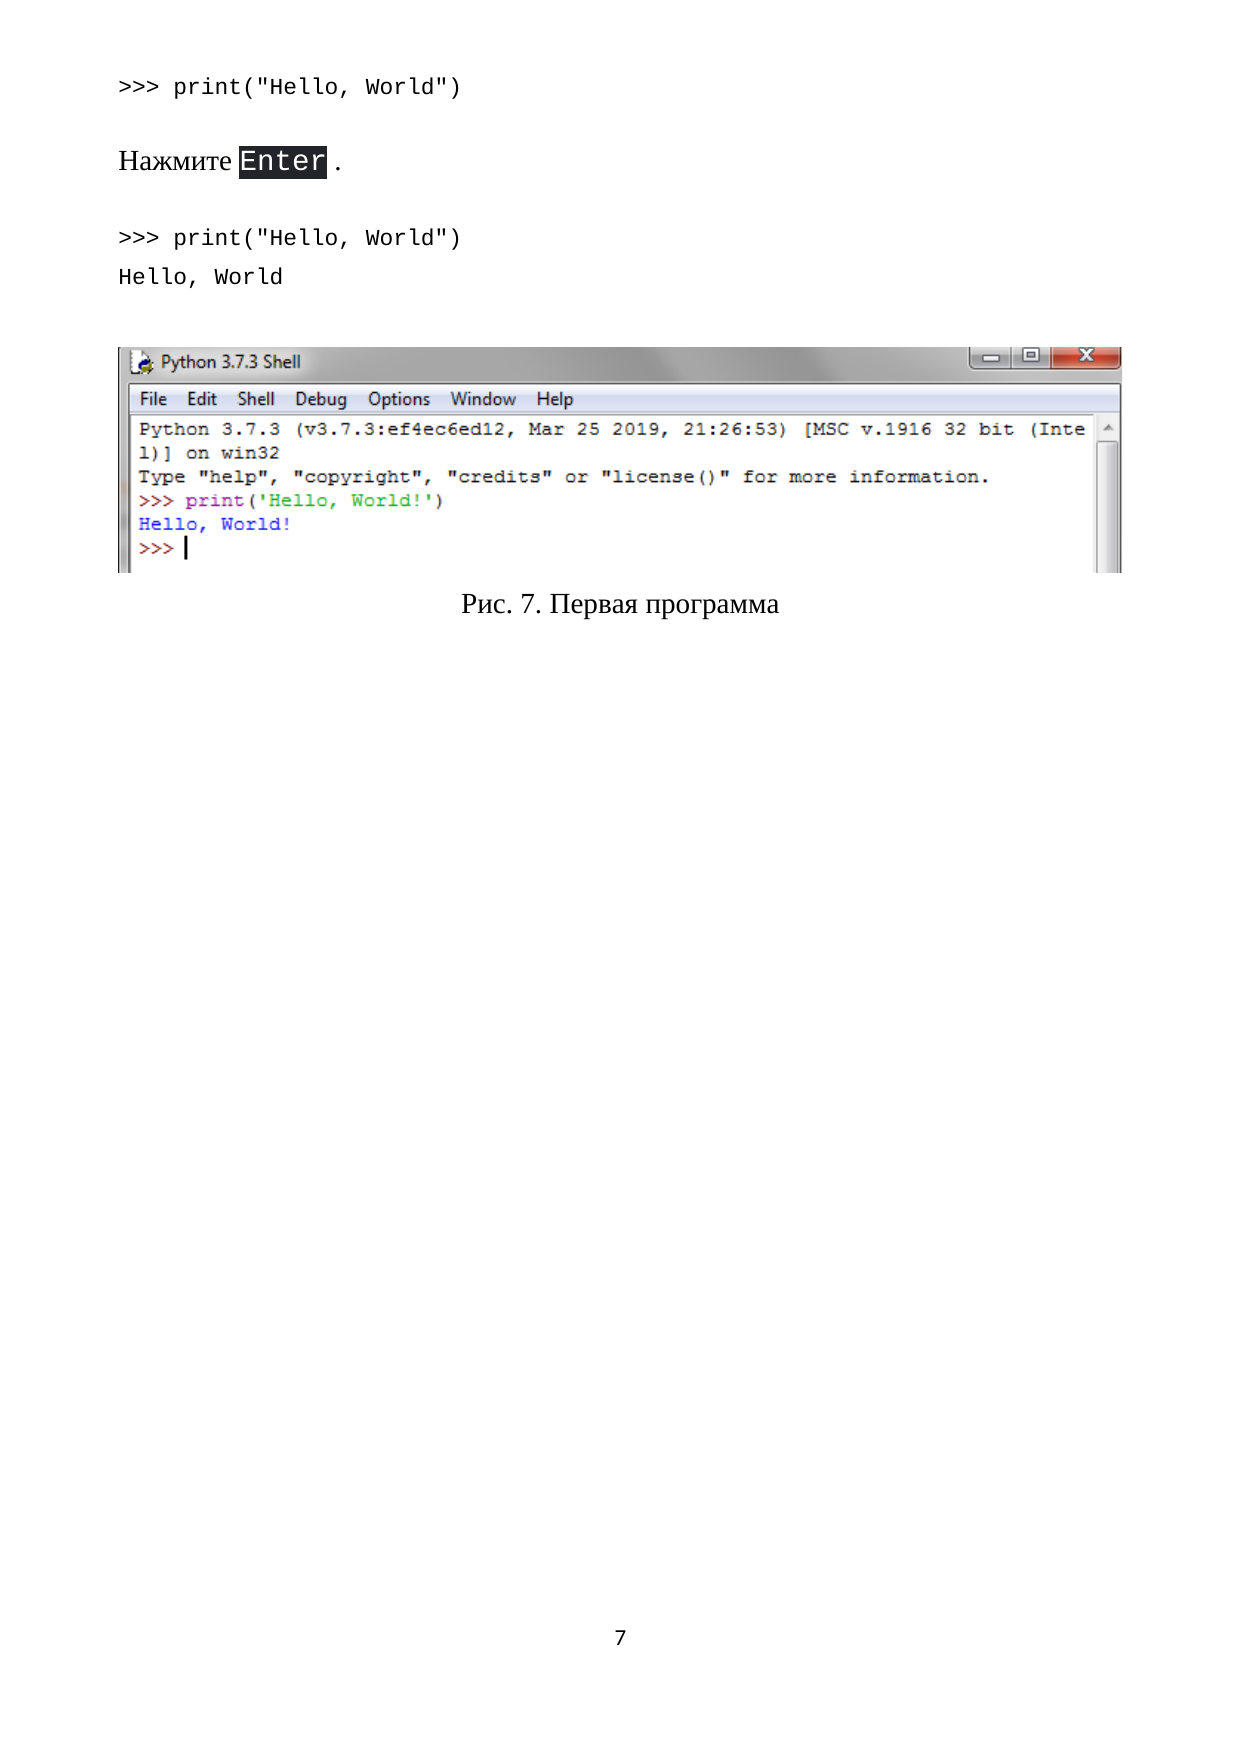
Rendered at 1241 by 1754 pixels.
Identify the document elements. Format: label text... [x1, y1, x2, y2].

text Нажмите Enter . [118, 143, 1122, 179]
text Рис. 7. Первая программа [118, 587, 1122, 620]
text >>> print("Hello, World") [118, 75, 1122, 101]
text >>> print("Hello, World") [118, 226, 1122, 252]
text Hello, World [118, 265, 1122, 291]
picture [118, 347, 1123, 573]
